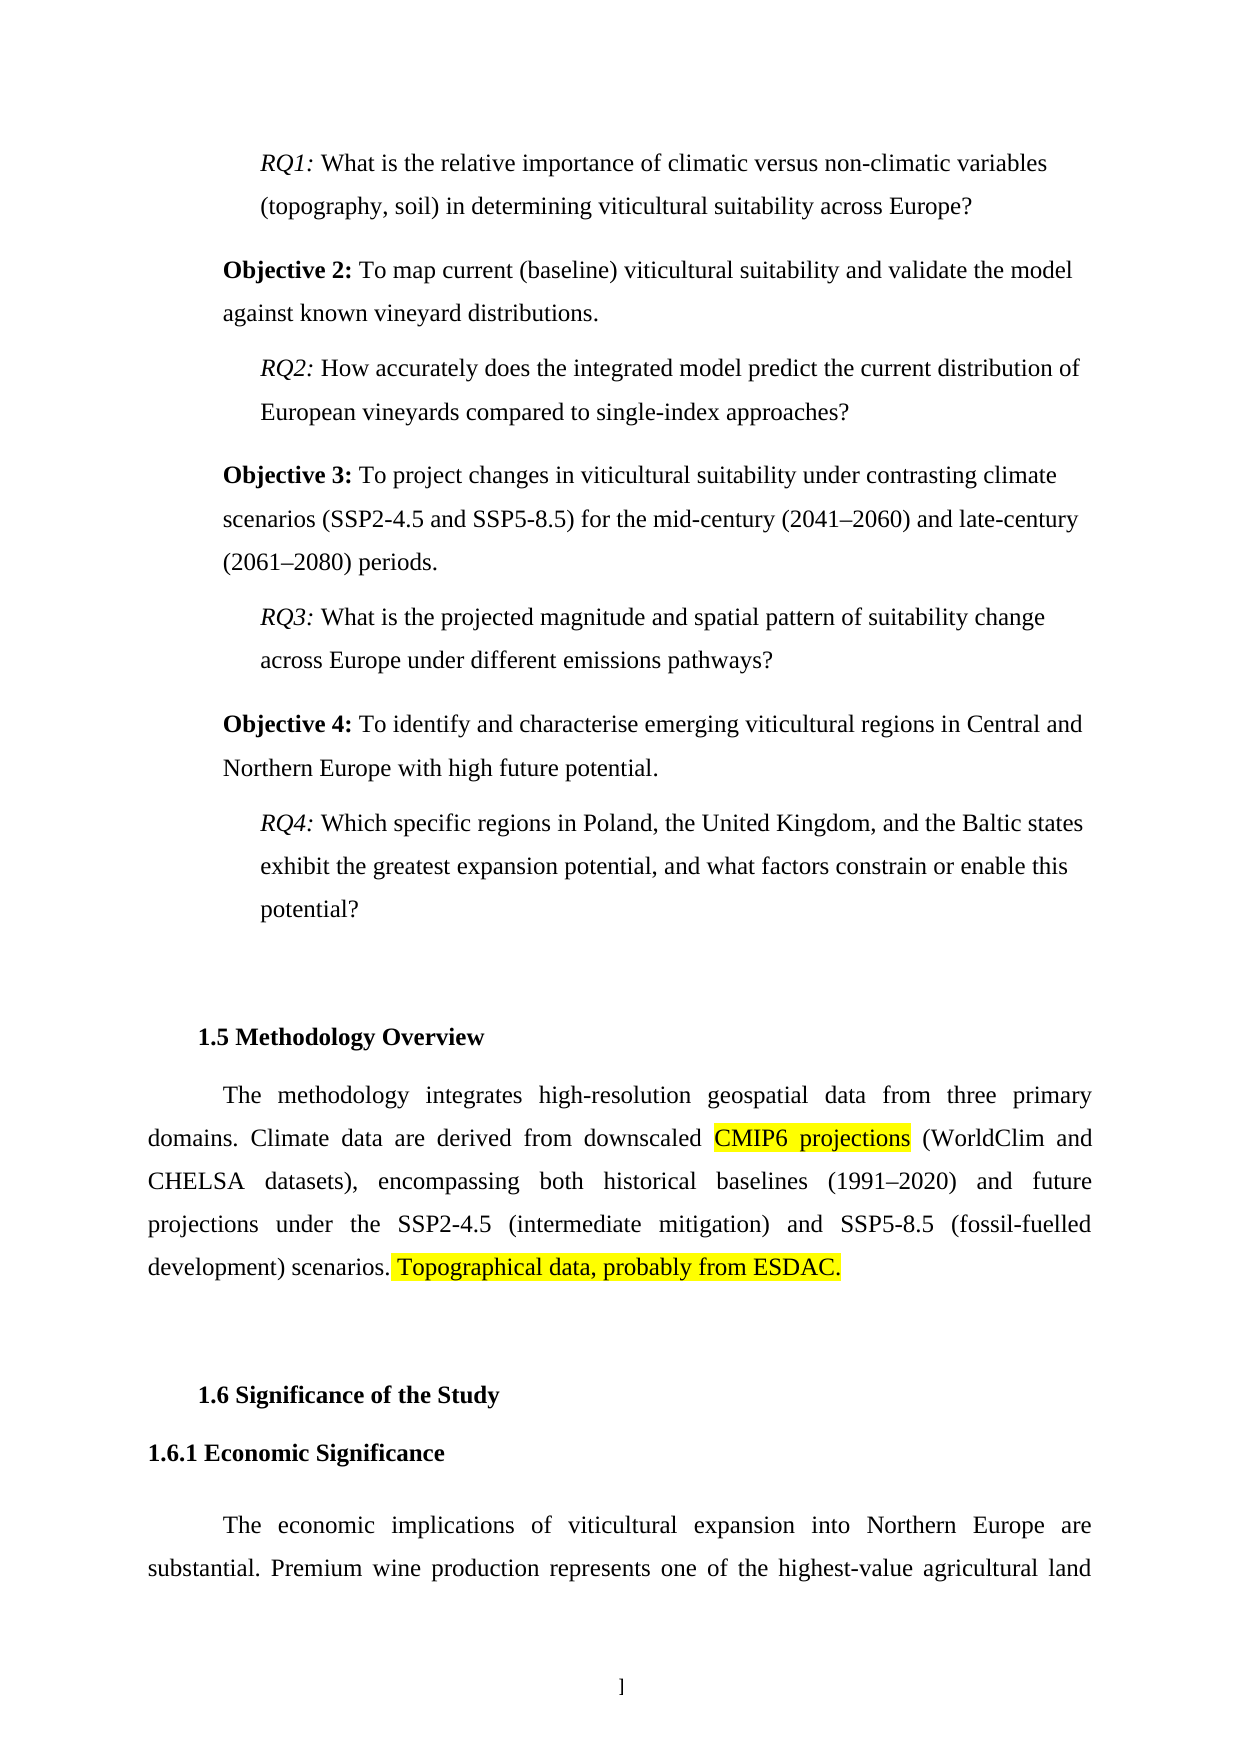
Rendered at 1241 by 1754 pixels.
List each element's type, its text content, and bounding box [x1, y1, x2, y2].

text Objective 3: To project changes in viticultural suitability under contrasting climate scenarios (SSP2-4.5 and SSP5-8.5) for the mid-century (2041–2060) and late-century (2061–2080) periods. [223, 461, 1092, 576]
subtitle 1.6.1 Economic Significance [148, 1438, 1092, 1467]
subtitle 1.5 Methodology Overview [198, 1022, 1092, 1051]
text RQ2: How accurately does the integrated model predict the current distribution of European vineyards compared to single-index approaches? [260, 353, 1092, 425]
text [148, 1510, 1092, 1582]
subtitle 1.6 Significance of the Study [198, 1380, 1092, 1409]
text RQ3: What is the projected magnitude and spatial pattern of suitability change across Europe under different emissions pathways? [260, 602, 1092, 674]
text RQ1: What is the relative importance of climatic versus non-climatic variables (topography, soil) in determining viticultural suitability across Europe? [260, 148, 1092, 219]
text The methodology integrates high-resolution geospatial data from three primary domains. Climate data are derived from downscaled CMIP6 projections (WorldClim and CHELSA datasets), encompassing both historical baselines (1991–2020) and future projections under the SSP2-4.5 (intermediate mitigation) and SSP5-8.5 (fossil-fuelled development) scenarios. Topographical data, probably from ESDAC. [148, 1080, 1092, 1281]
text Objective 4: To identify and characterise emerging viticultural regions in Central and Northern Europe with high future potential. [223, 709, 1092, 781]
text RQ4: Which specific regions in Poland, the United Kingdom, and the Baltic states exhibit the greatest expansion potential, and what factors constrain or enable this potential? [260, 808, 1092, 923]
text Objective 2: To map current (baseline) viticultural suitability and validate the model against known vineyard distributions. [223, 255, 1092, 327]
